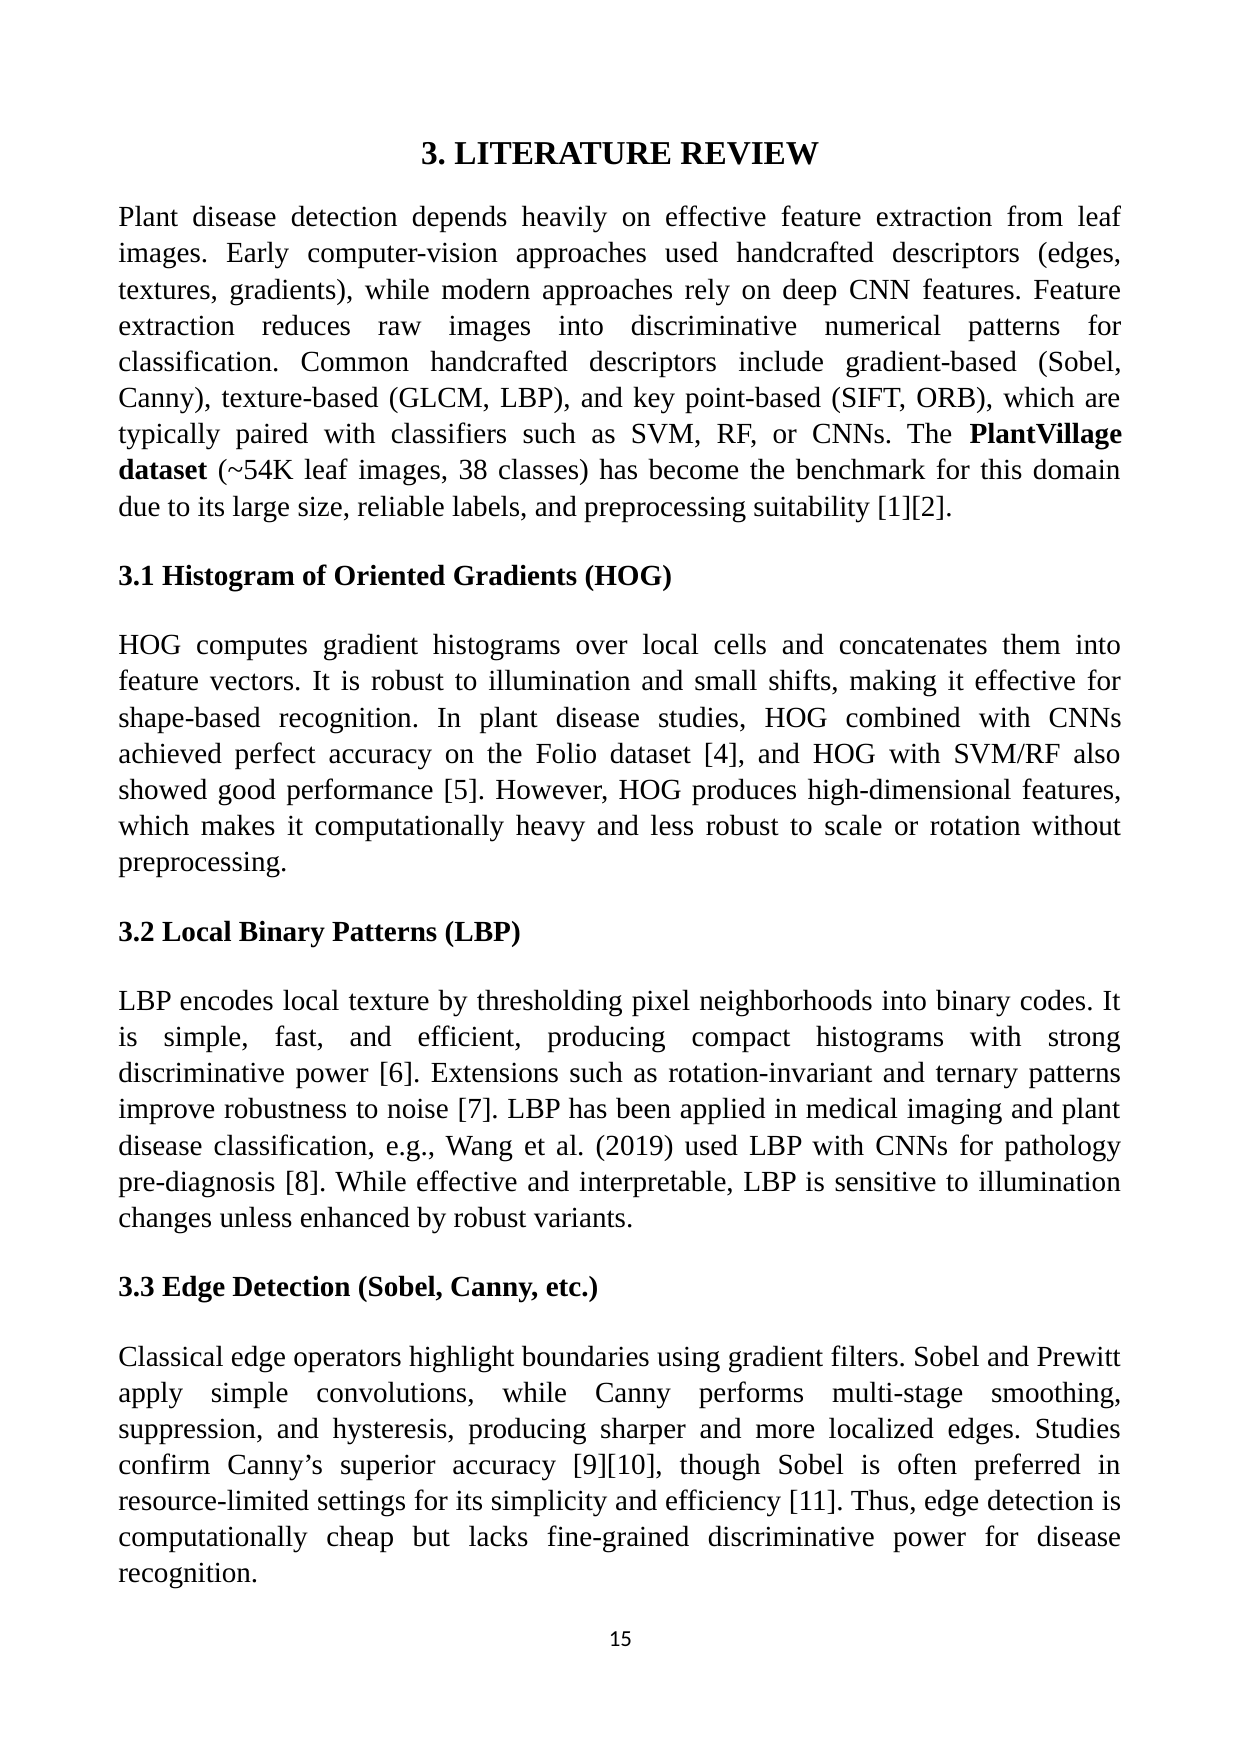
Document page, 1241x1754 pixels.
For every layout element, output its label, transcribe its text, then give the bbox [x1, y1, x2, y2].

subtitle 3.2 Local Binary Patterns (LBP) [118, 914, 1122, 947]
subtitle 3.1 Histogram of Oriented Gradients (HOG) [118, 558, 1122, 592]
text LBP encodes local texture by thresholding pixel neighborhoods into binary codes. It is simple, fast, and efficient, producing compact histograms with strong discriminative power [6]. Extensions such as rotation-invariant and ternary patterns improve robustness to noise [7]. LBP has been applied in medical imaging and plant disease classification, e.g., Wang et al. (2019) used LBP with CNNs for pathology pre-diagnosis [8]. While effective and interpretable, LBP is sensitive to illumination changes unless enhanced by robust variants. [118, 983, 1122, 1233]
subtitle 3.3 Edge Detection (Sobel, Canny, etc.) [118, 1269, 1122, 1303]
text HOG computes gradient histograms over local cells and concatenates them into feature vectors. It is robust to illumination and small shifts, making it effective for shape-based recognition. In plant disease studies, HOG combined with CNNs achieved perfect accuracy on the Folio dataset [4], and HOG with SVM/RF also showed good performance [5]. However, HOG produces high-dimensional features, which makes it computationally heavy and less robust to scale or rotation without preprocessing. [118, 627, 1122, 878]
text Plant disease detection depends heavily on effective feature extraction from leaf images. Early computer-vision approaches used handcrafted descriptors (edges, textures, gradients), while modern approaches rely on deep CNN features. Feature extraction reduces raw images into discriminative numerical patterns for classification. Common handcrafted descriptors include gradient-based (Sobel, Canny), texture-based (GLCM, LBP), and key point-based (SIFT, ORB), which are typically paired with classifiers such as SVM, RF, or CNNs. The PlantVillage dataset (~54K leaf images, 38 classes) has become the benchmark for this domain due to its large size, reliable labels, and preprocessing suitability [1][2]. [118, 199, 1122, 522]
subtitle 3. LITERATURE REVIEW [118, 133, 1122, 171]
text Classical edge operators highlight boundaries using gradient filters. Sobel and Prewitt apply simple convolutions, while Canny performs multi-stage smoothing, suppression, and hysteresis, producing sharper and more localized edges. Studies confirm Canny’s superior accuracy [9][10], though Sobel is often preferred in resource-limited settings for its simplicity and efficiency [11]. Thus, edge detection is computationally cheap but lacks fine-grained discriminative power for disease recognition. [118, 1339, 1122, 1589]
